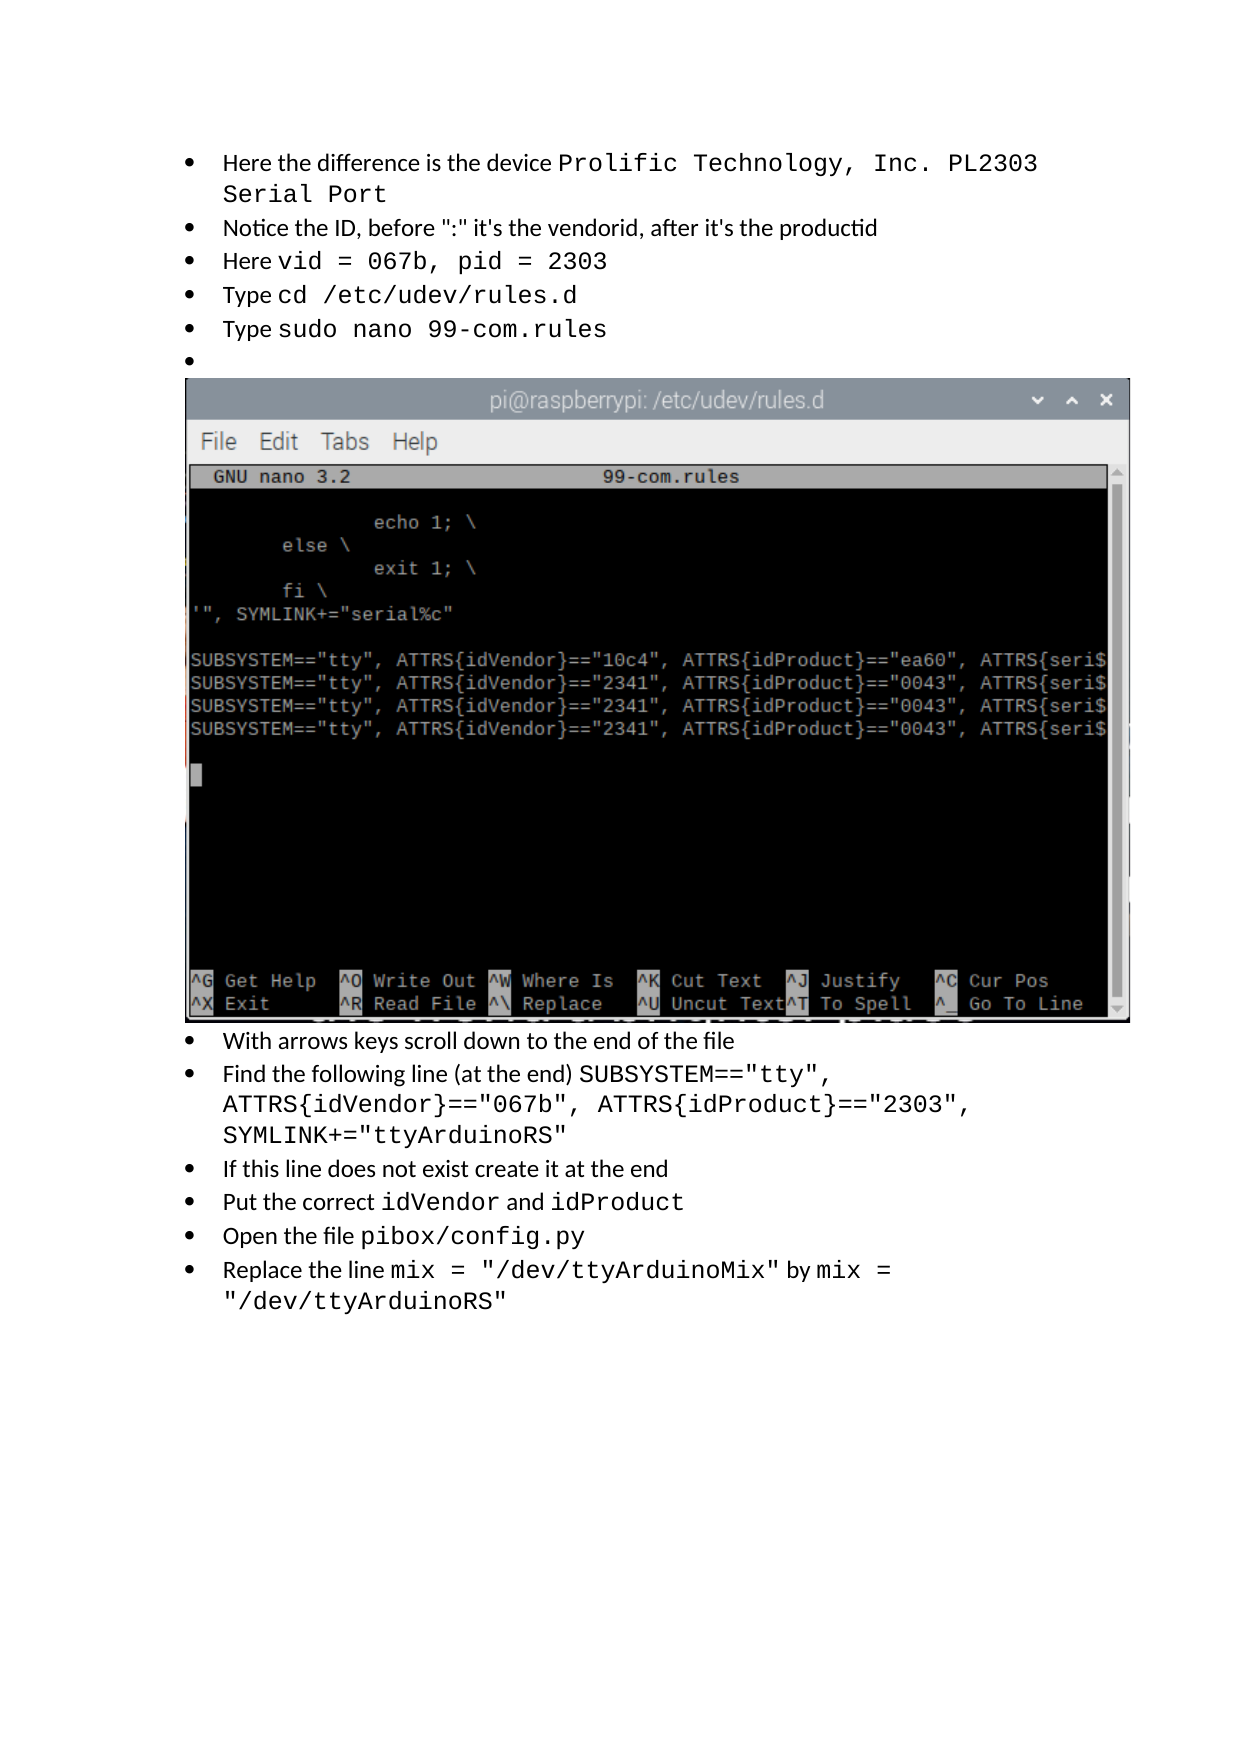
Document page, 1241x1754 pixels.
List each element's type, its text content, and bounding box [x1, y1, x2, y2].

list Type cd /etc/udev/rules.d [185, 279, 1093, 311]
list Here vid = 067b, pid = 2303 [185, 245, 1093, 277]
list Find the following line (at the end) SUBSYSTEM=="tty", ATTRS{idVendor}=="067b", ATTRS{idProduct}=="2303", SYMLINK+="ttyArduinoRS" [185, 1058, 1093, 1151]
list Replace the line mix = "/dev/ttyArduinoMix" by mix = "/dev/ttyArduinoRS" [185, 1254, 1093, 1317]
picture [185, 378, 1130, 1023]
list Put the correct idVendor and idProduct [185, 1186, 1093, 1218]
list Notice the ID, before ":" it's the vendorid, after it's the productid [185, 212, 1093, 243]
list Open the file pibox/config.py [185, 1220, 1093, 1252]
list Here the difference is the device Prolific Technology, Inc. PL2303 Serial Port [185, 148, 1093, 210]
list If this line does not exist create it at the end [185, 1153, 1093, 1183]
list With arrows keys scroll down to the end of the file [185, 1025, 1093, 1056]
list Type sudo nano 99-com.rules [185, 313, 1093, 345]
